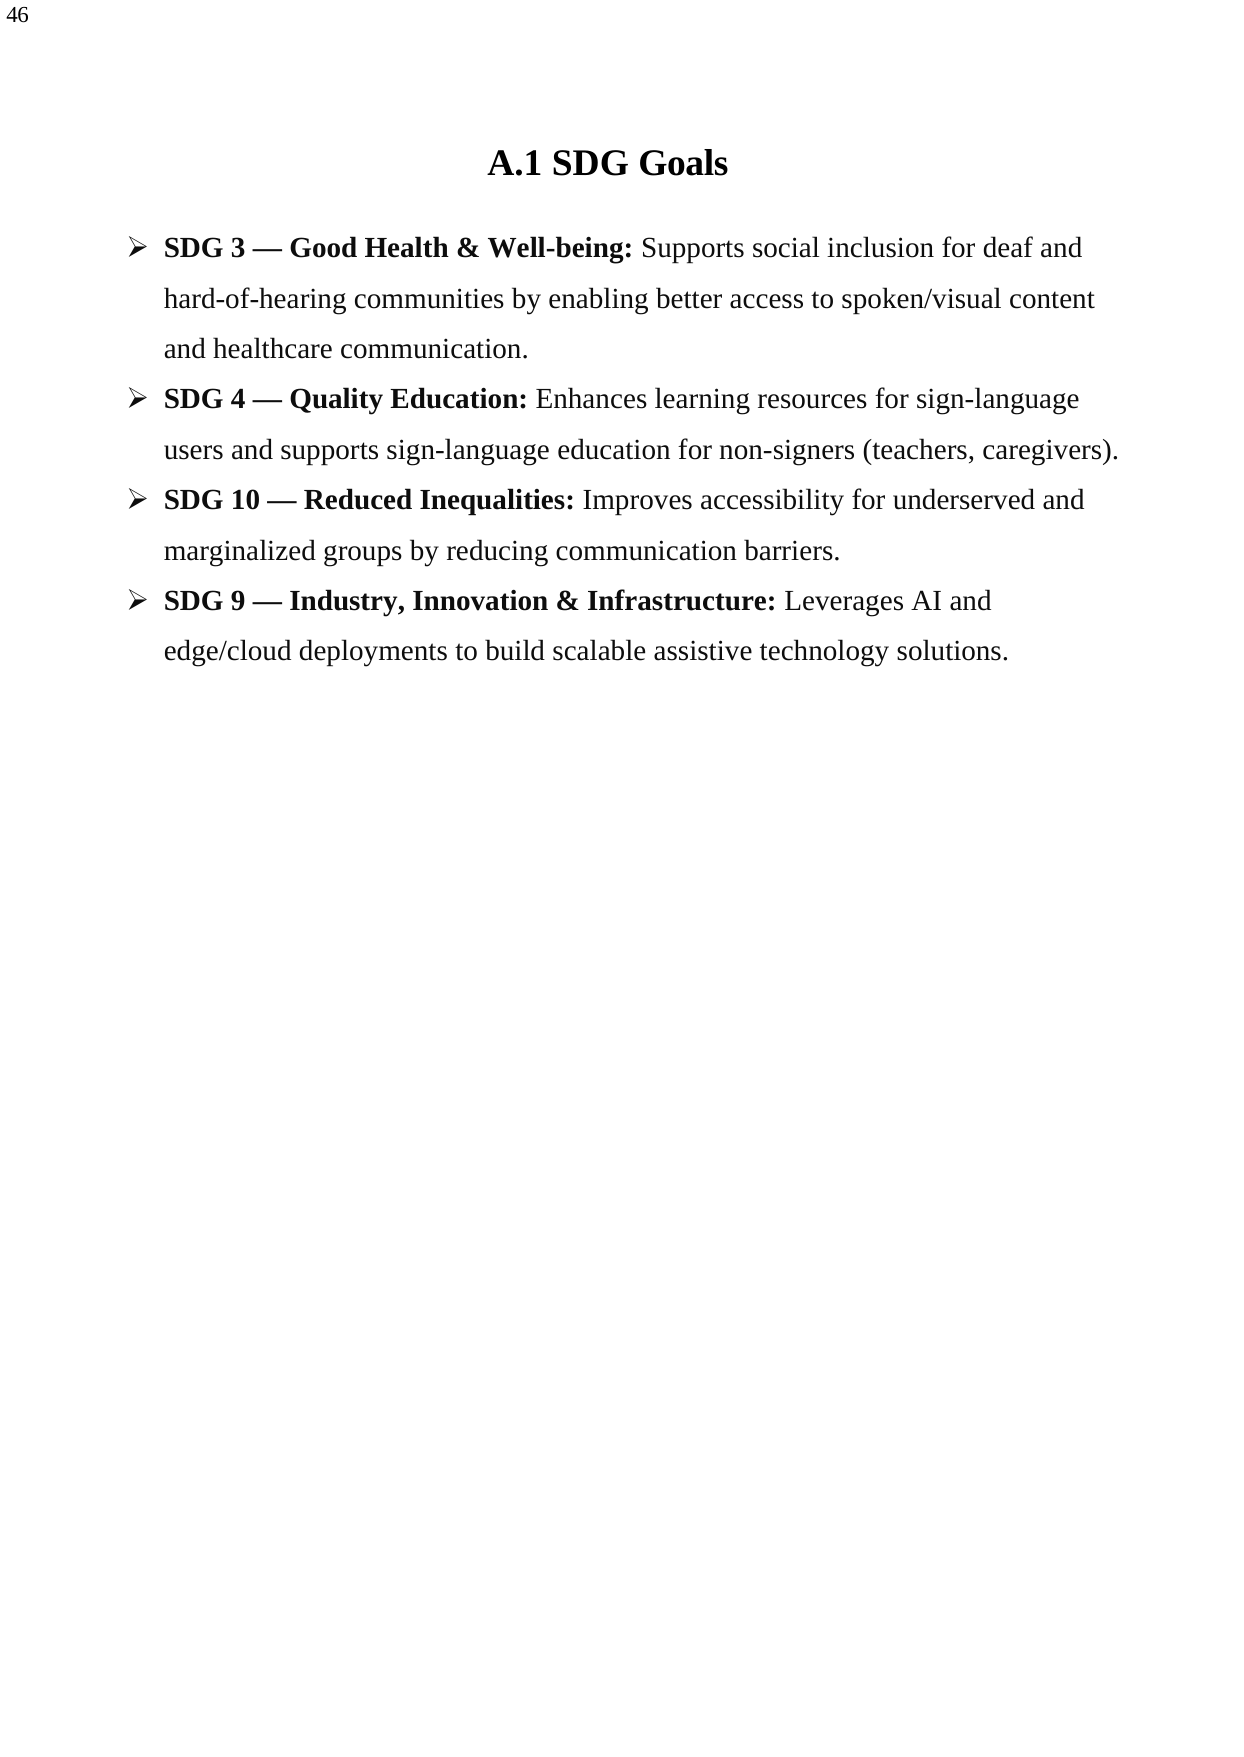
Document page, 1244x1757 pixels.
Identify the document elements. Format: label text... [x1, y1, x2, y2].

subtitle A.1 SDG Goals [487, 140, 1126, 183]
list SDG 3 — Good Health & Well-being: Supports social inclusion for deaf and hard-of-hearing communities by enabling better access to spoken/visual content and healthcare communication. [126, 230, 1126, 365]
list SDG 4 — Quality Education: Enhances learning resources for sign-language users and supports sign-language education for non-signers (teachers, caregivers). [126, 381, 1126, 465]
list SDG 10 — Reduced Inequalities: Improves accessibility for underserved and marginalized groups by reducing communication barriers. [126, 482, 1126, 566]
list SDG 9 — Industry, Innovation & Infrastructure: Leverages AI and edge/cloud deployments to build scalable assistive technology solutions. [126, 583, 1126, 667]
